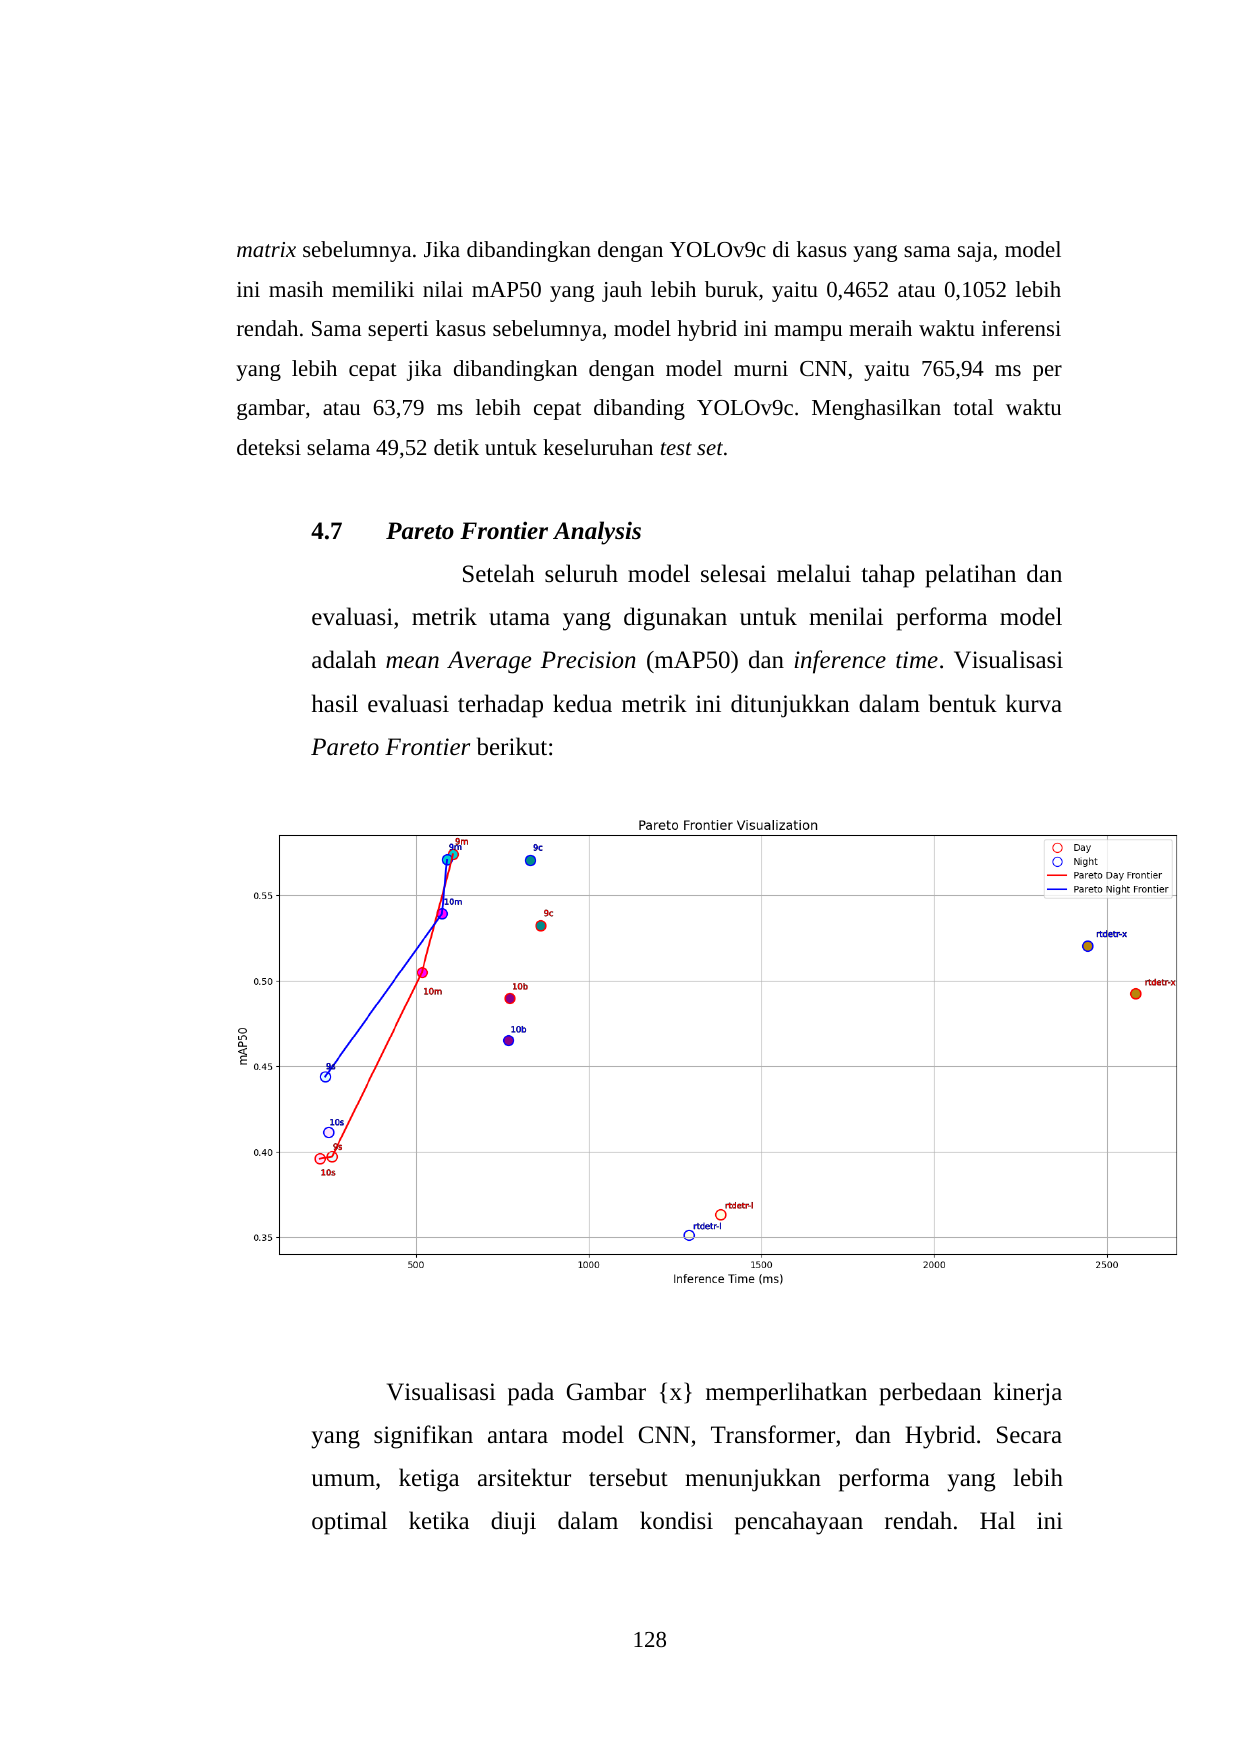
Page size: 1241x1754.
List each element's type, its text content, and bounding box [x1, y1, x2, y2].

picture [199, 803, 1211, 1306]
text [311, 1377, 1063, 1535]
text Setelah seluruh model selesai melalui tahap pelatihan dan evaluasi, metrik utama yang digunakan untuk menilai performa model adalah mean Average Precision (mAP50) dan inference time. Visualisasi hasil evaluasi terhadap kedua metrik ini ditunjukkan dalam bentuk kurva Pareto Frontier berikut: [311, 559, 1063, 761]
text 4.7 Pareto Frontier Analysis [311, 516, 1063, 545]
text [236, 236, 1063, 460]
